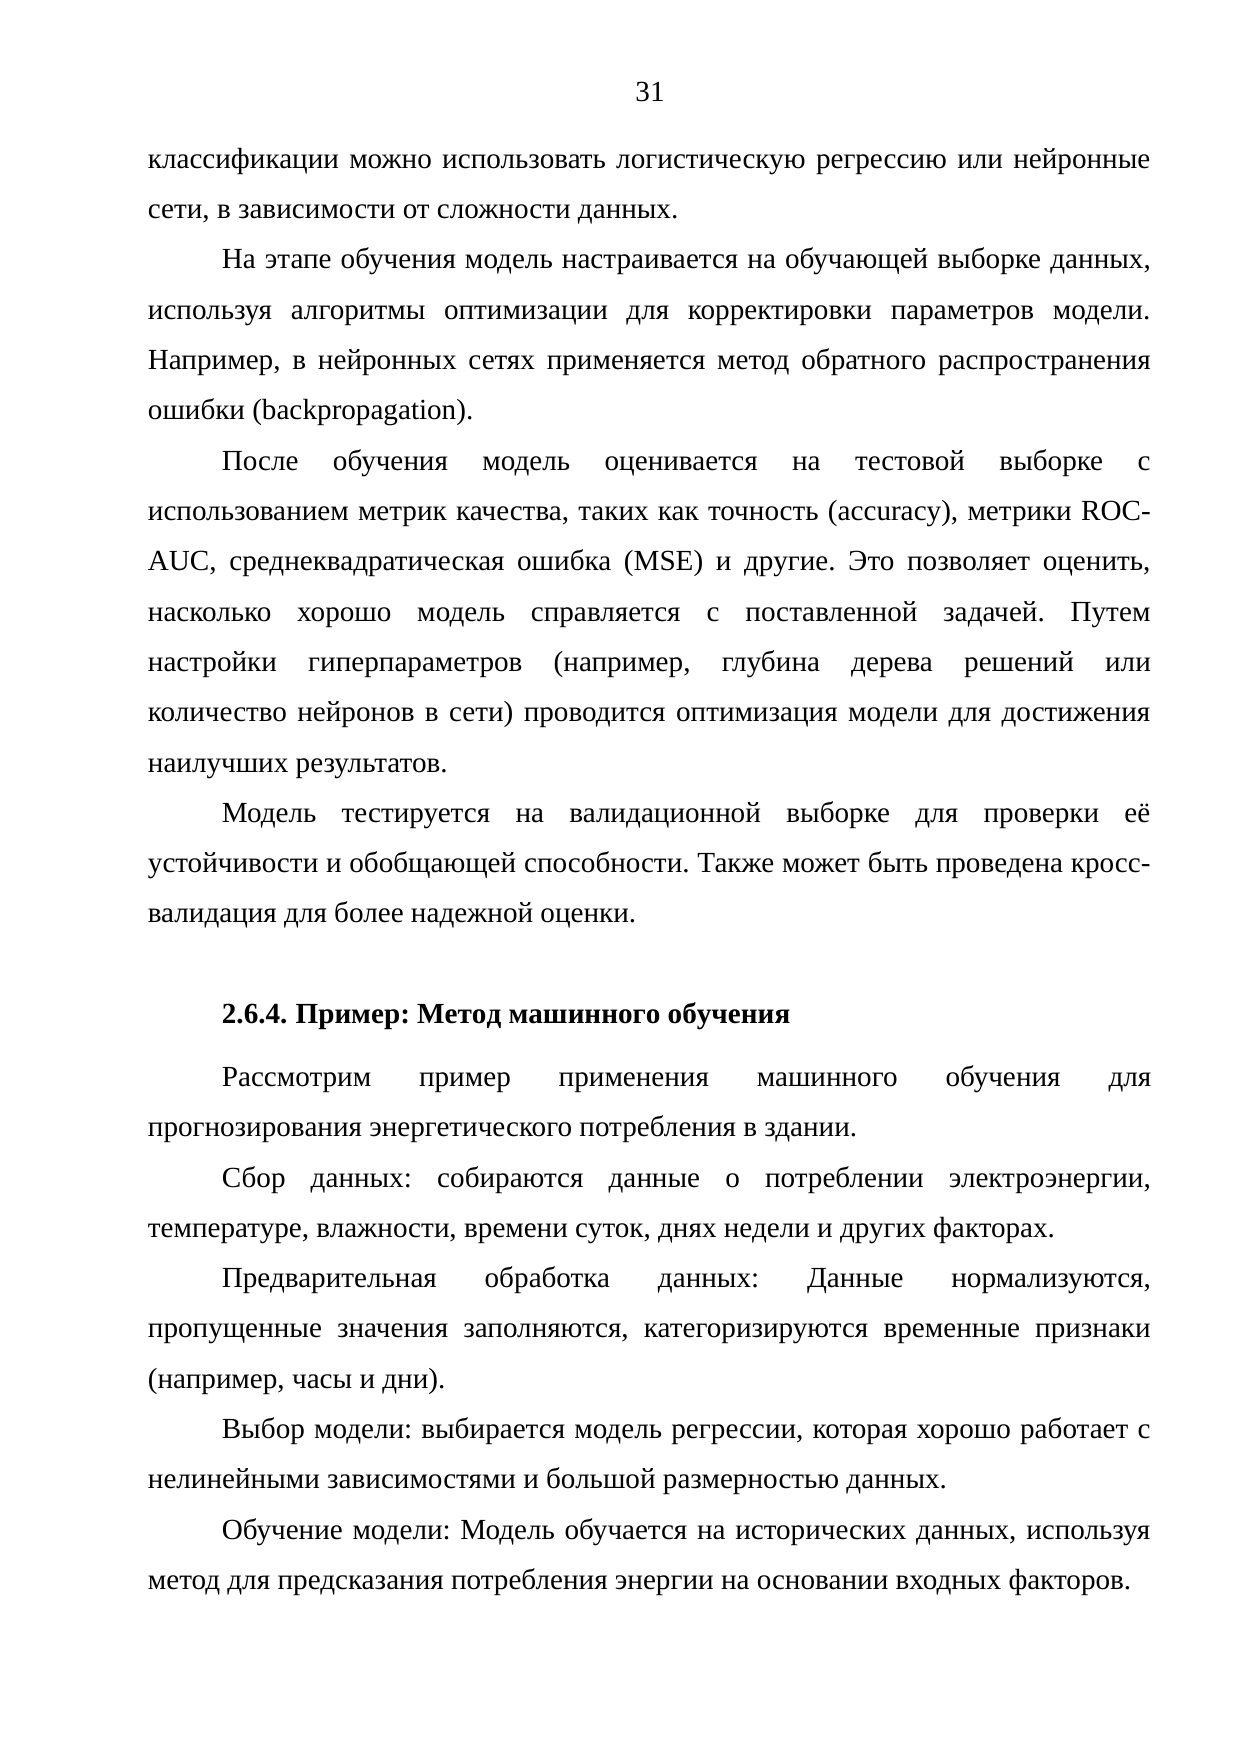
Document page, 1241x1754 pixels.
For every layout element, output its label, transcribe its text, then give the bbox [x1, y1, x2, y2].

text Модель тестируется на валидационной выборке для проверки её устойчивости и обобщающей способности. Также может быть проведена кросс-валидация для более надежной оценки. [148, 795, 1152, 929]
text Сбор данных: собираются данные о потреблении электроэнергии, температуре, влажности, времени суток, днях недели и других факторах. [148, 1160, 1152, 1243]
text Выбор модели: выбирается модель регрессии, которая хорошо работает с нелинейными зависимостями и большой размерностью данных. [148, 1411, 1152, 1495]
text Обучение модели: Модель обучается на исторических данных, используя метод для предсказания потребления энергии на основании входных факторов. [148, 1512, 1152, 1596]
text Рассмотрим пример применения машинного обучения для прогнозирования энергетического потребления в здании. [148, 1059, 1152, 1143]
text После обучения модель оценивается на тестовой выборке с использованием метрик качества, таких как точность (accuracy), метрики ROC-AUC, среднеквадратическая ошибка (MSE) и другие. Это позволяет оценить, насколько хорошо модель справляется с поставленной задачей. Путем настройки гиперпараметров (например, глубина дерева решений или количество нейронов в сети) проводится оптимизация модели для достижения наилучших результатов. [148, 443, 1152, 778]
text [148, 141, 1152, 225]
subtitle Пример: Метод машинного обучения [222, 996, 1152, 1030]
text Предварительная обработка данных: Данные нормализуются, пропущенные значения заполняются, категоризируются временные признаки (например, часы и дни). [148, 1260, 1152, 1394]
text На этапе обучения модель настраивается на обучающей выборке данных, используя алгоритмы оптимизации для корректировки параметров модели. Например, в нейронных сетях применяется метод обратного распространения ошибки (backpropagation). [148, 242, 1152, 426]
